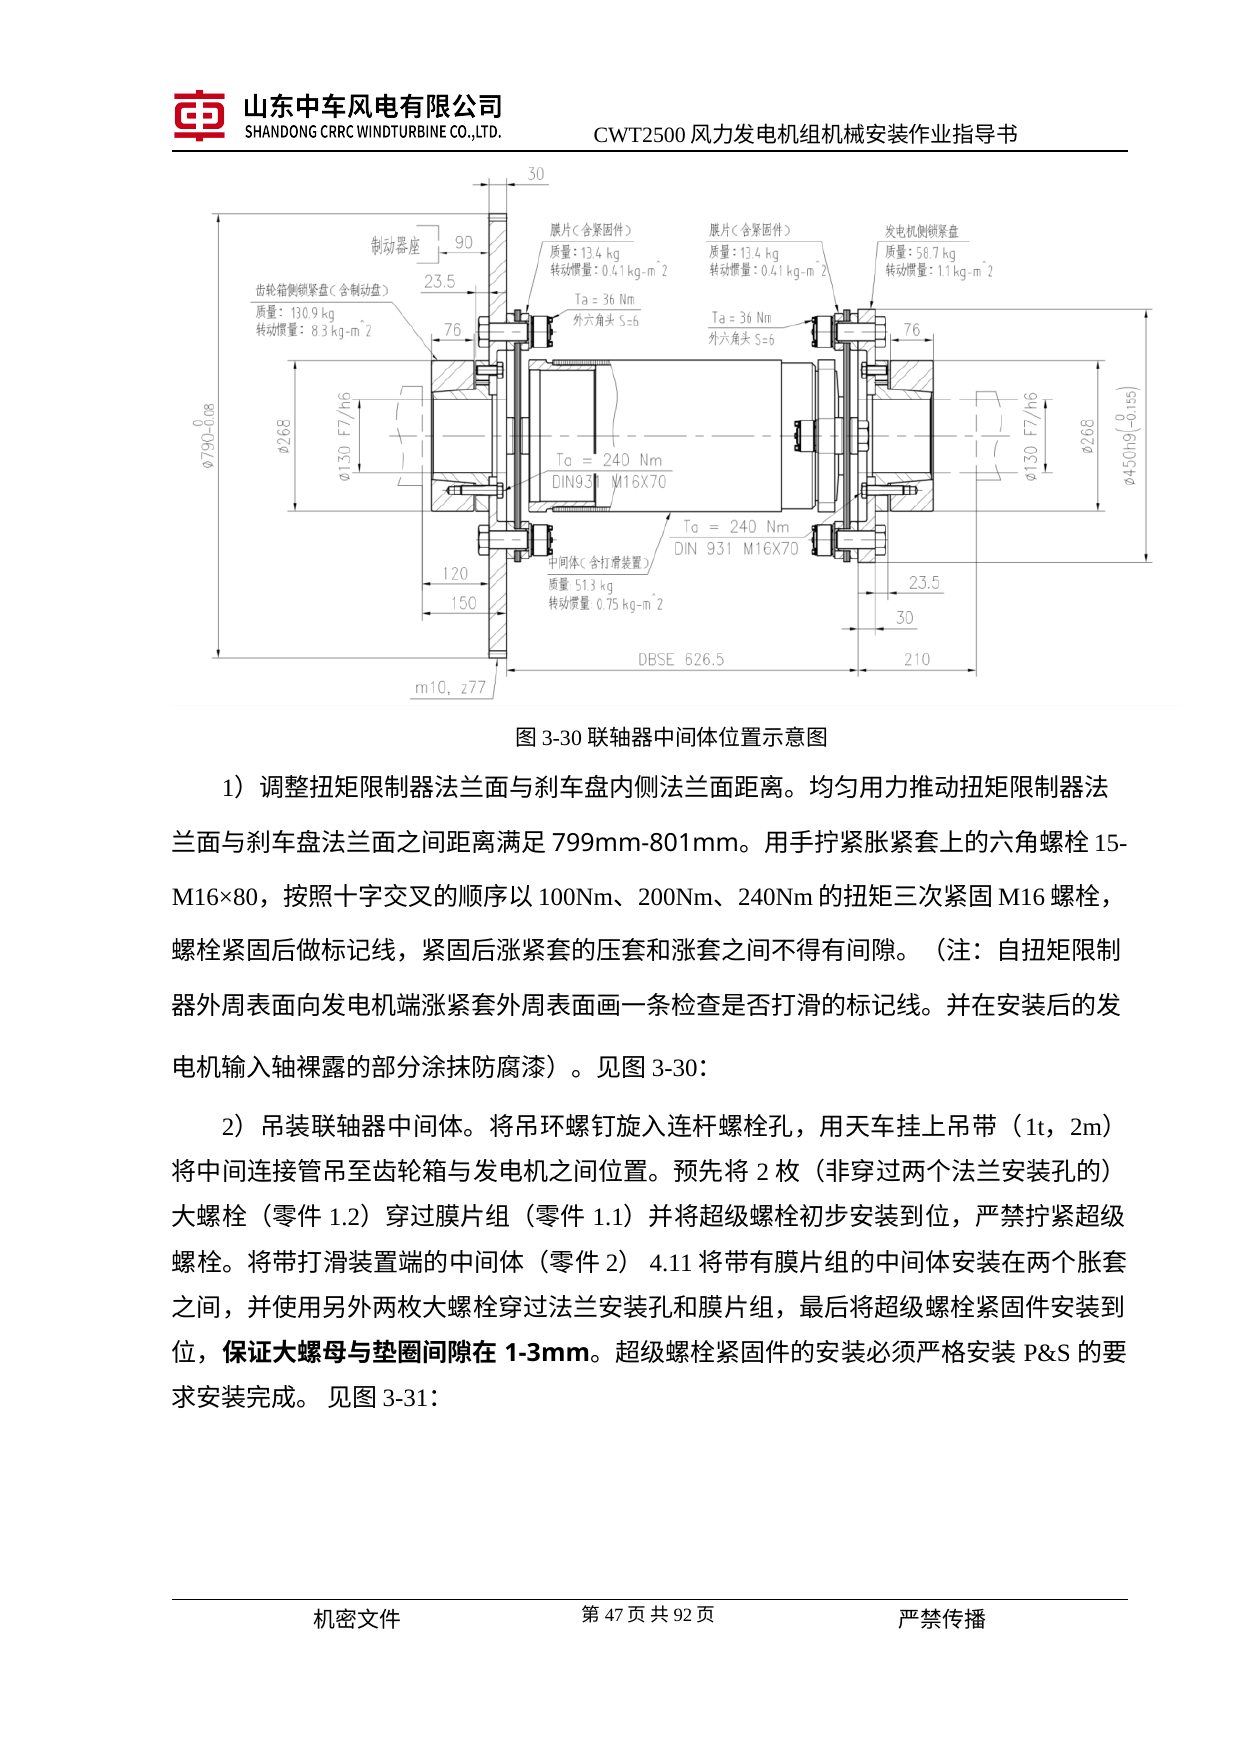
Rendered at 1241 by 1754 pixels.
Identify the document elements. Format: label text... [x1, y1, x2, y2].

picture [171, 88, 506, 143]
list 1）调整扭矩限制器法兰面与刹车盘内侧法兰面距离。均匀用力推动扭矩限制器法兰面与刹车盘法兰面之间距离满足799mm-801mm。用手拧紧胀紧套上的六角螺栓15-M16×80，按照十字交叉的顺序以100Nm、200Nm、240Nm的扭矩三次紧固M16螺栓，螺栓紧固后做标记线，紧固后涨紧套的压套和涨套之间不得有间隙。（注：自扭矩限制器外周表面向发电机端涨紧套外周表面画一条检查是否打滑的标记线。并在安装后的发电机输入轴裸露的部分涂抹防腐漆）。见图3-30： [172, 768, 1128, 1085]
list 图3-30 联轴器中间体位置示意图 [172, 720, 1128, 752]
picture [171, 157, 1180, 706]
text 2）吊装联轴器中间体。将吊环螺钉旋入连杆螺栓孔，用天车挂上吊带（1t，2m）将中间连接管吊至齿轮箱与发电机之间位置。预先将 2 枚（非穿过两个法兰安装孔的）大螺栓（零件 1.2）穿过膜片组（零件 1.1）并将超级螺栓初步安装到位，严禁拧紧超级螺栓。将带打滑装置端的中间体（零件2） 4.11 将带有膜片组的中间体安装在两个胀套之间，并使用另外两枚大螺栓穿过法兰安装孔和膜片组，最后将超级螺栓紧固件安装到位，保证大螺母与垫圈间隙在1-3mm。超级螺栓紧固件的安装必须严格安装P&S 的要求安装完成。 见图3-31： [172, 1106, 1128, 1414]
